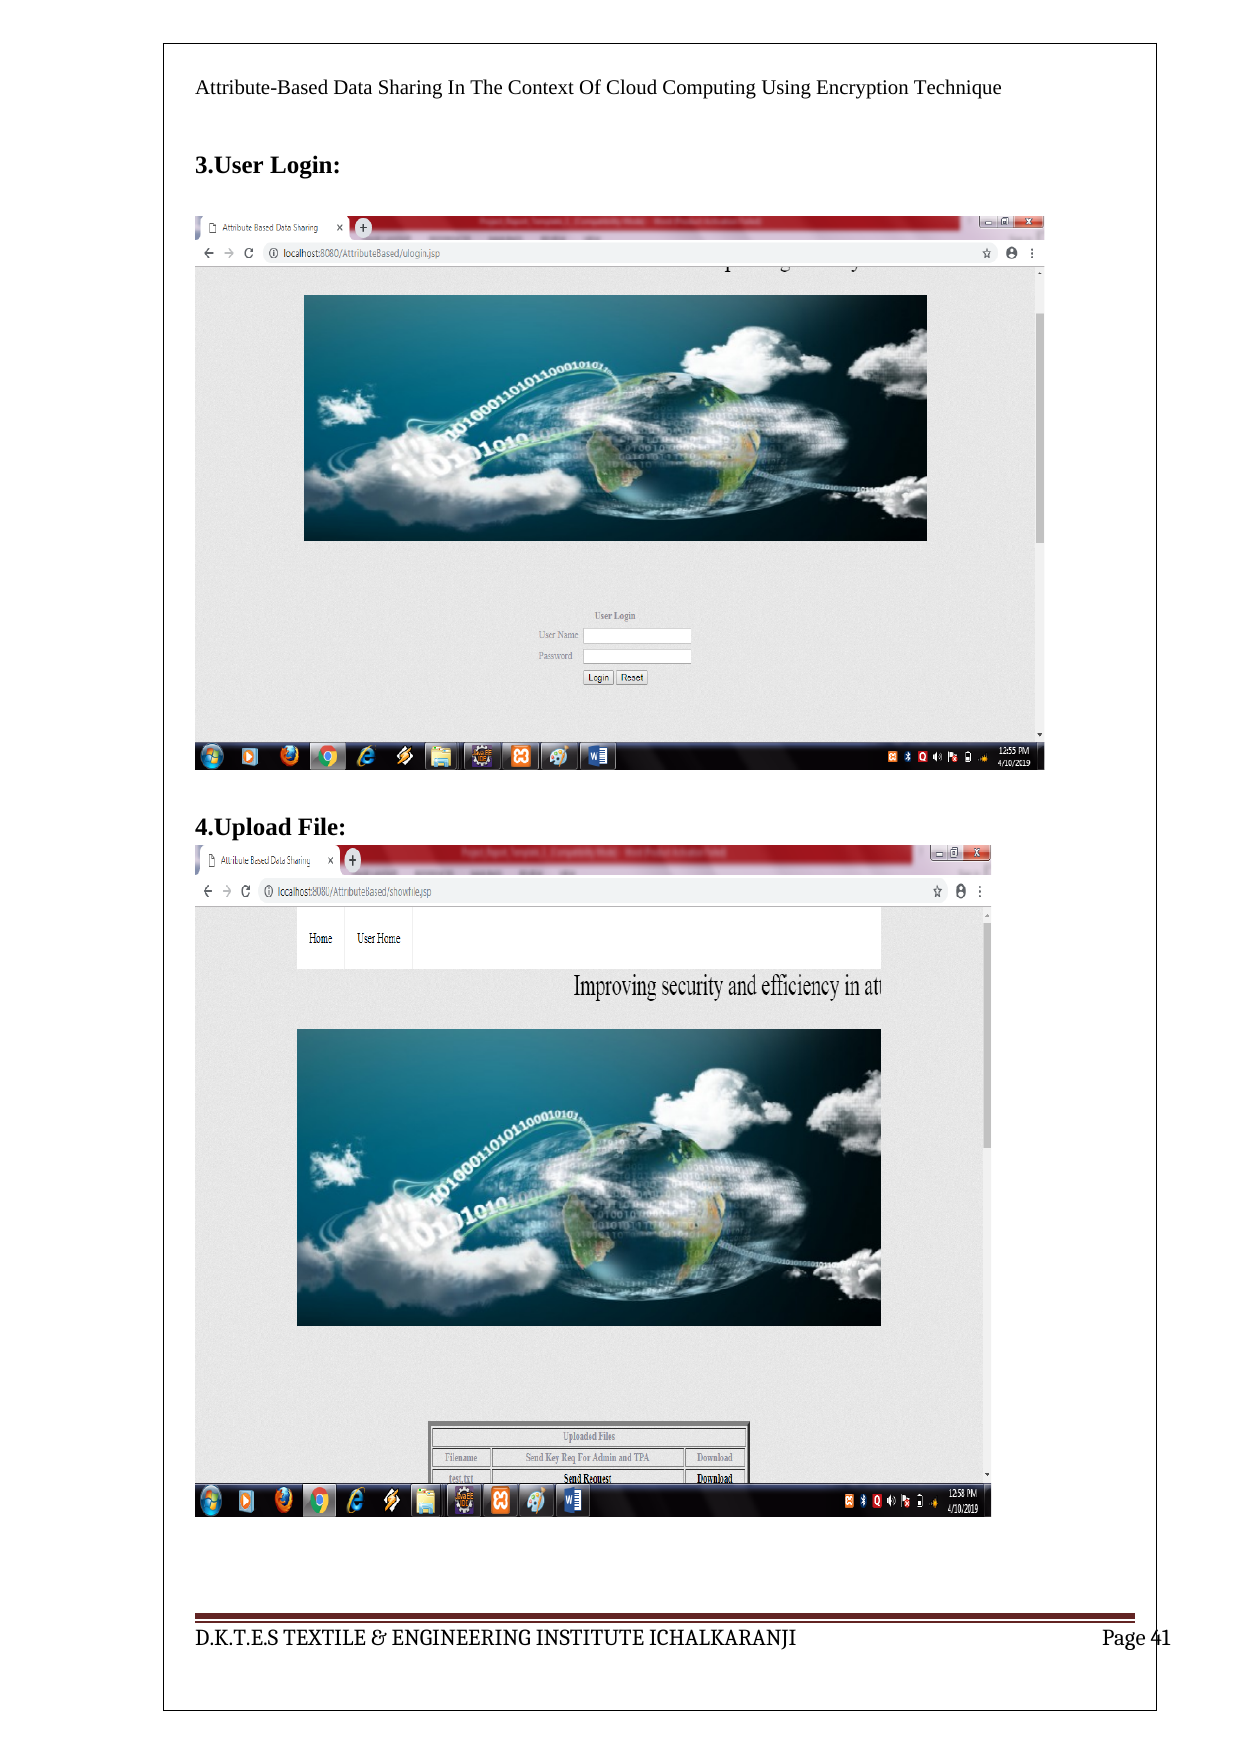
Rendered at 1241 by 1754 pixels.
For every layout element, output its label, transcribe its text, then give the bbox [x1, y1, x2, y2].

text 3.User Login: [195, 150, 1135, 179]
text 4.Upload File: [195, 812, 1135, 841]
picture [195, 216, 1045, 770]
picture [195, 845, 992, 1517]
